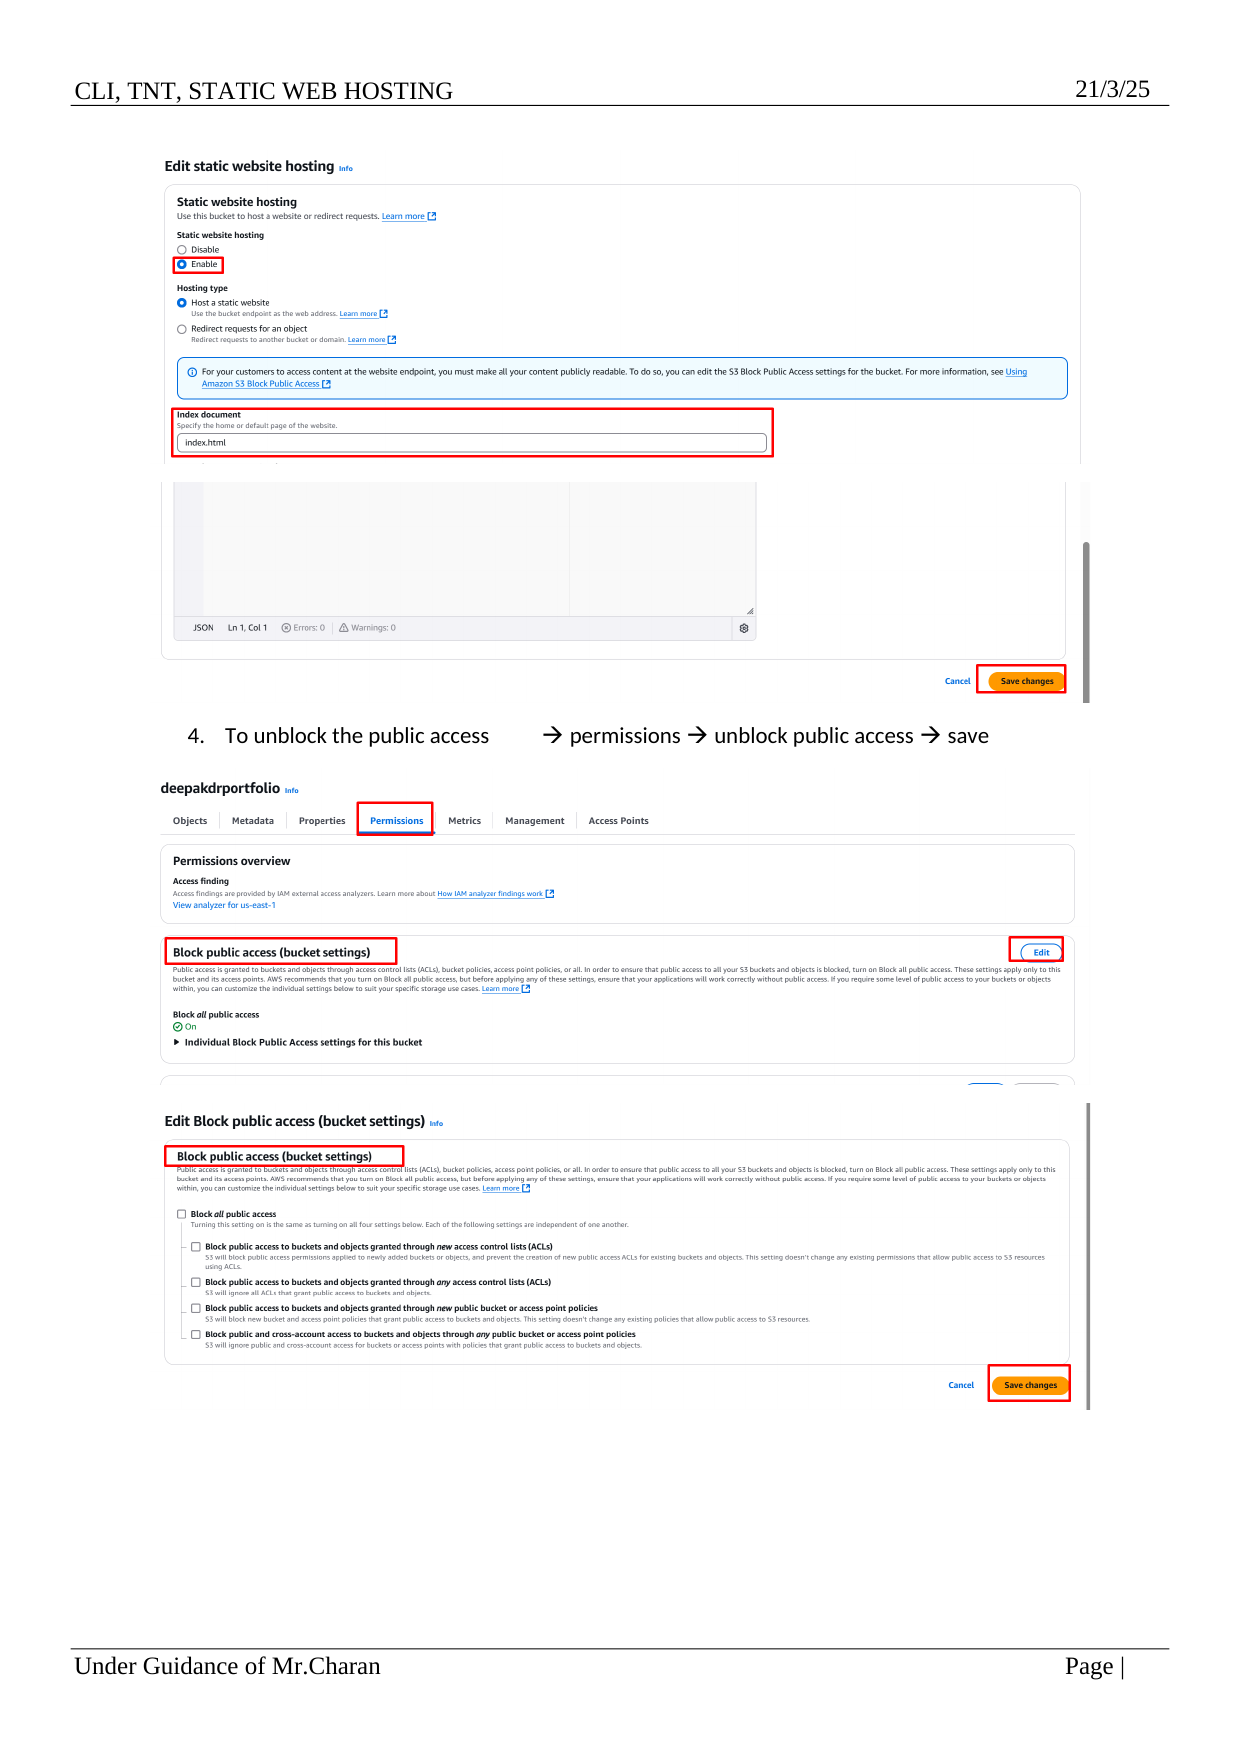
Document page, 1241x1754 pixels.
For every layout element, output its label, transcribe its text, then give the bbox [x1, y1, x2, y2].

list To unblock the public access permissions unblock public access save [187, 721, 1090, 749]
picture [150, 150, 1091, 464]
picture [150, 1103, 1091, 1410]
picture [150, 482, 1091, 703]
picture [150, 768, 1091, 1085]
